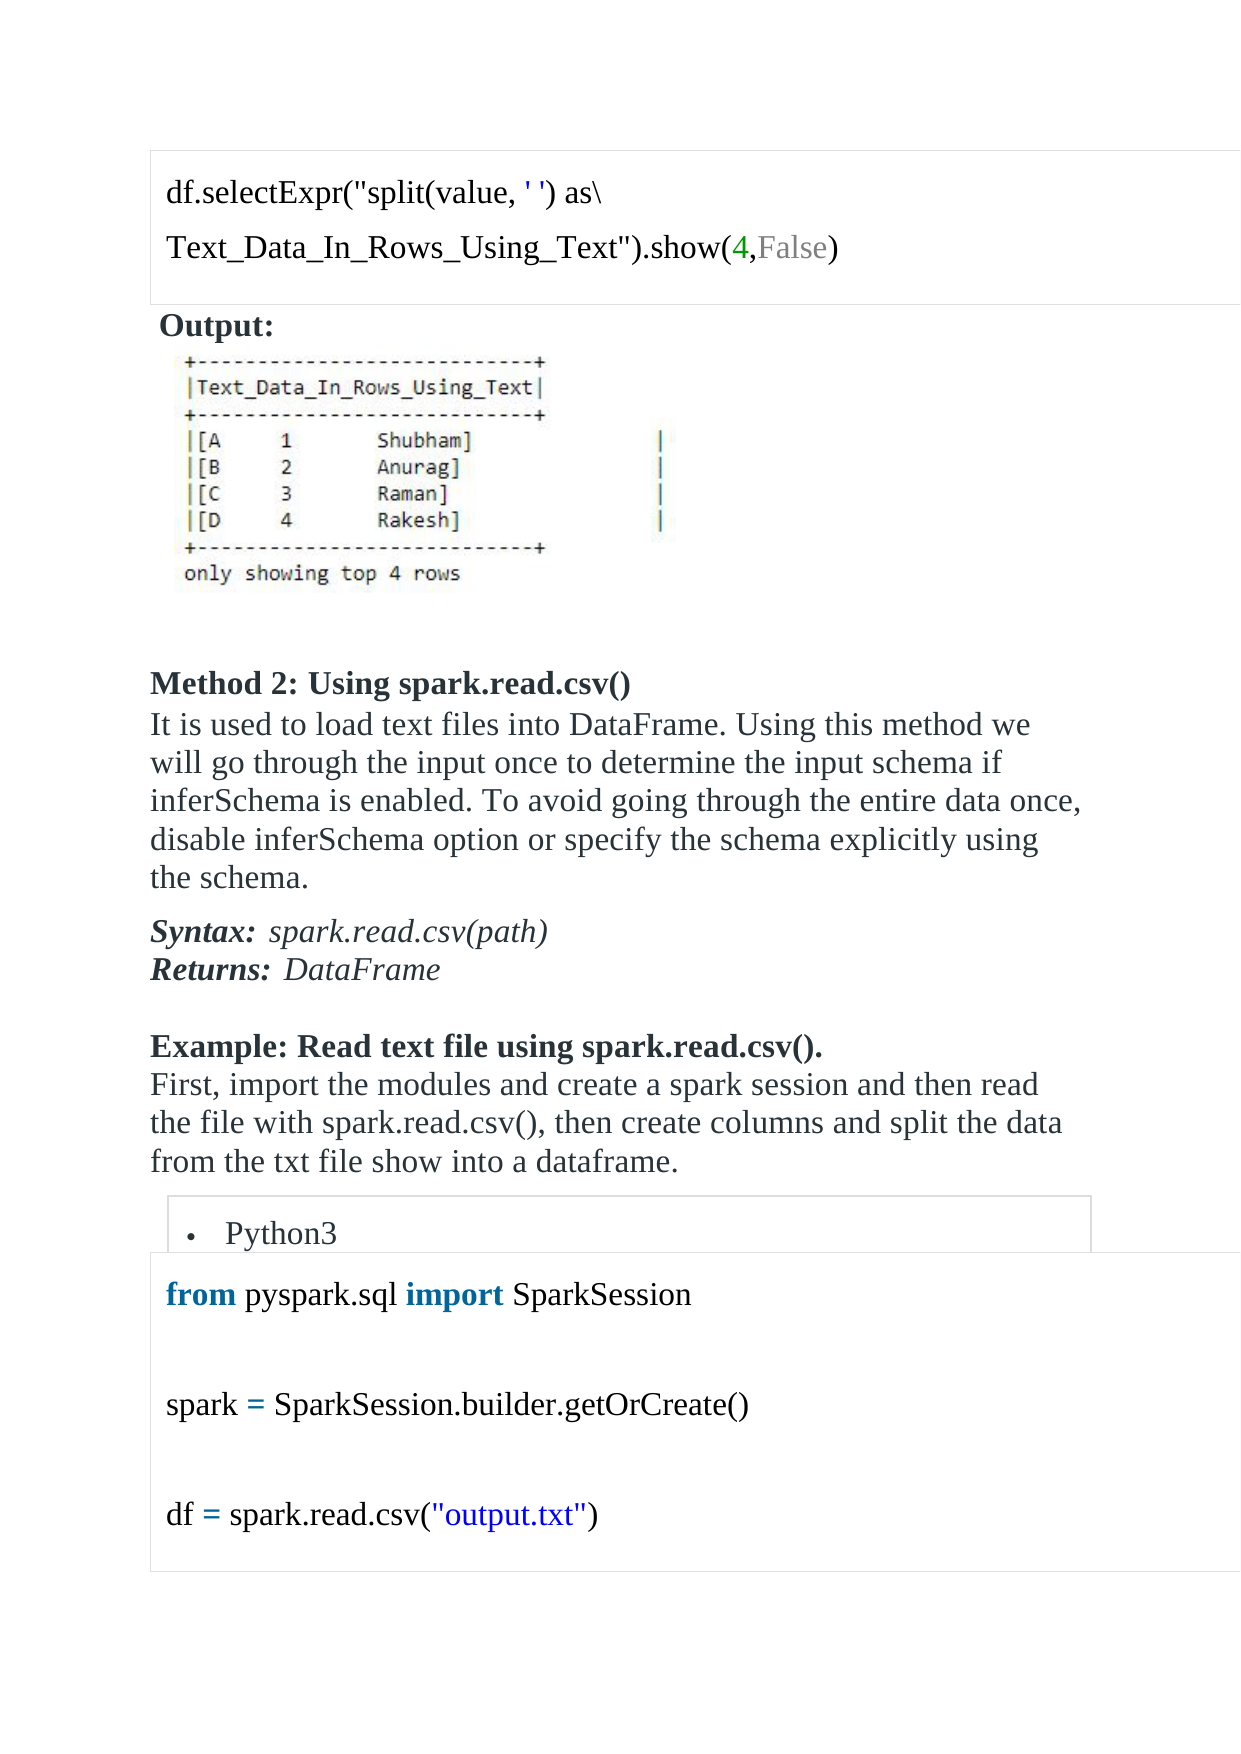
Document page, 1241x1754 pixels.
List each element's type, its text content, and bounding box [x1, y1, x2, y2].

picture [150, 343, 729, 607]
text First, import the modules and create a spark session and then read the file with spark.read.csv(), then create columns and split the data from the txt file show into a dataframe. [150, 1064, 1090, 1179]
text Returns: DataFrame [150, 949, 1090, 988]
text It is used to load text files into DataFrame. Using this method we will go through the input once to determine the input schema if inferSchema is enabled. To avoid going through the entire data once, disable inferSchema option or specify the schema explicitly using the schema. [150, 704, 1090, 895]
text Example: Read text file using spark.read.csv(). [150, 1026, 1090, 1064]
subtitle Method 2: Using spark.read.csv() [150, 663, 1090, 701]
text Output: [150, 305, 1090, 343]
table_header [151, 151, 1240, 304]
text Syntax: spark.read.csv(path) [150, 911, 1090, 949]
list Python3 [169, 1197, 1090, 1252]
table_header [151, 1253, 1240, 1571]
